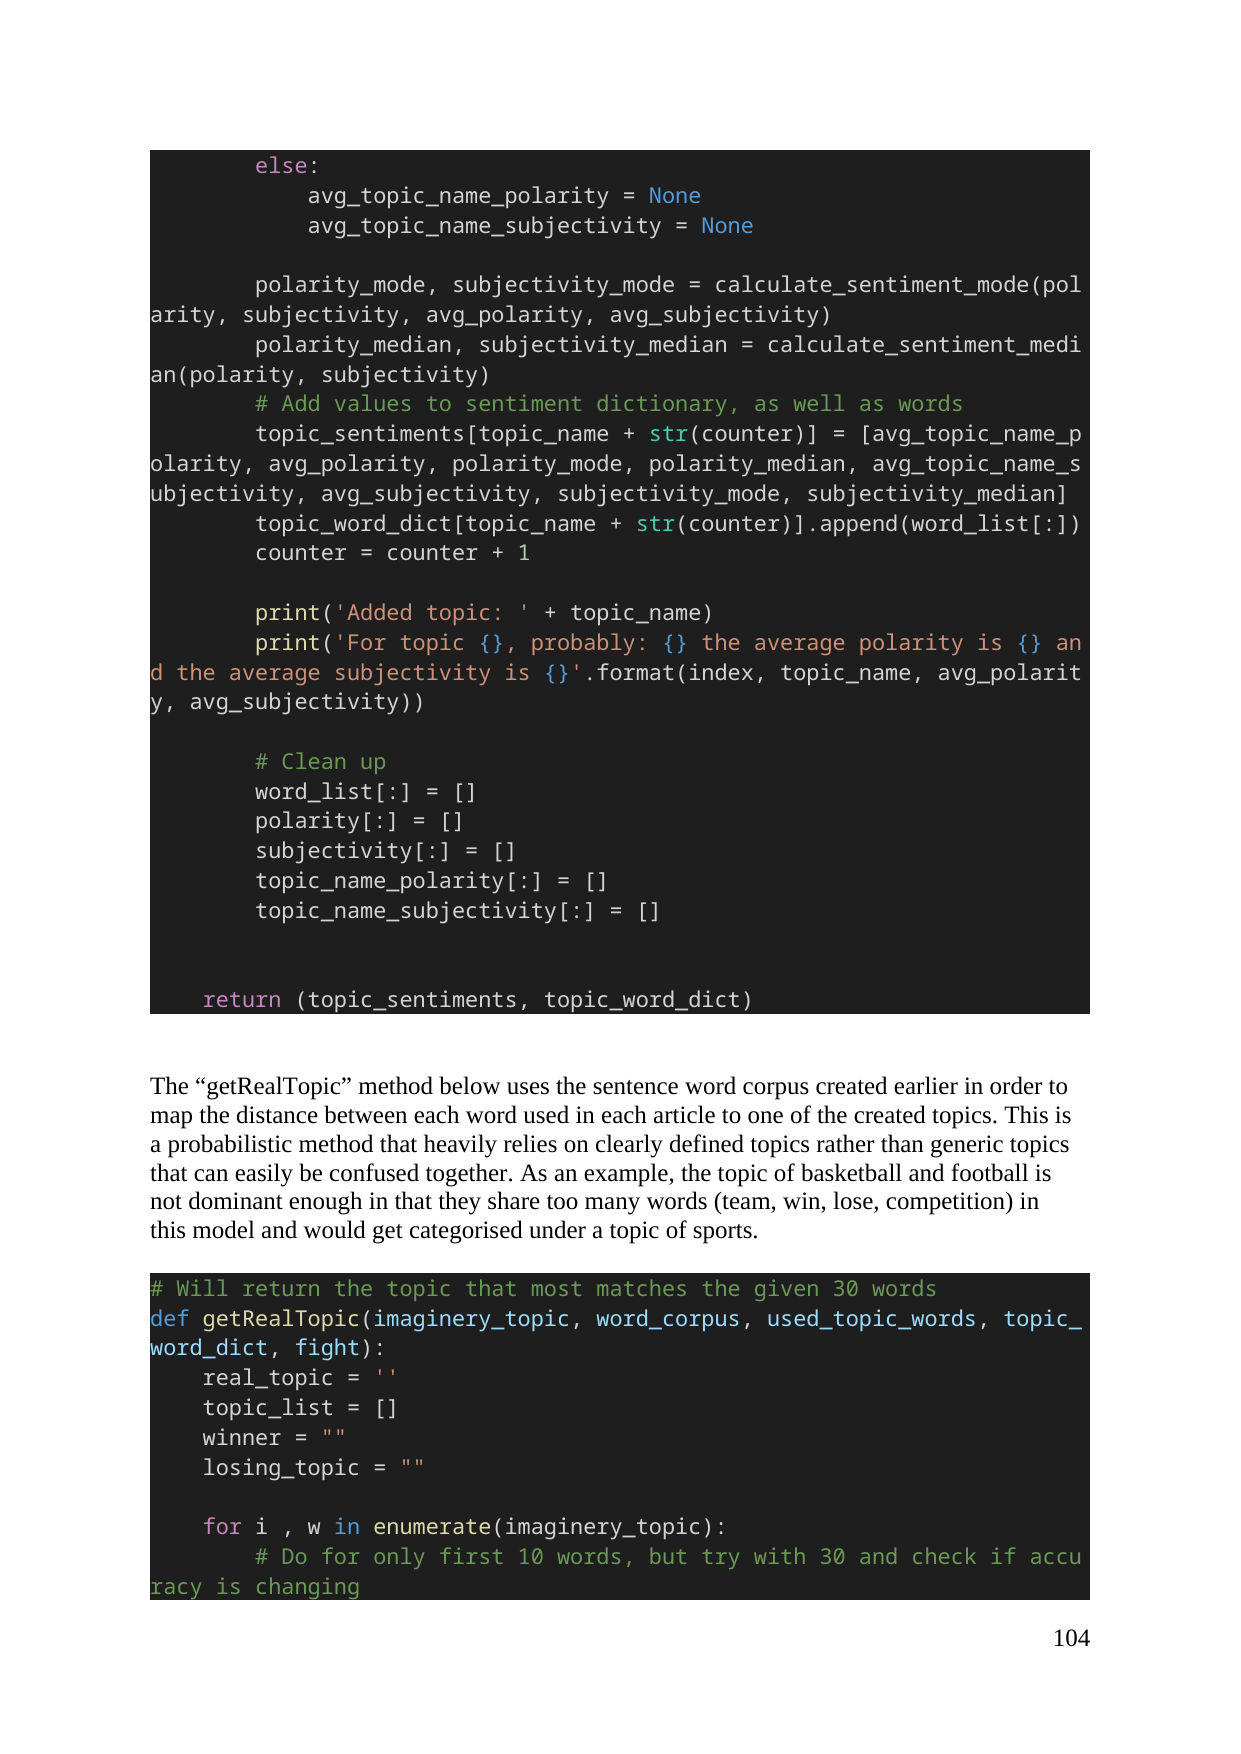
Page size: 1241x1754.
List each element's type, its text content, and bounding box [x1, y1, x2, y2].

text # Add values to sentiment dictionary, as well as words [150, 388, 1090, 418]
text polarity_median, subjectivity_median = calculate_sentiment_median(polarity, subjectivity) [150, 329, 1090, 388]
text # Do for only first 10 words, but try with 30 and check if accuracy is changing [150, 1541, 1090, 1600]
text topic_name_subjectivity[:] = [] [150, 895, 1090, 924]
text losing_topic = "" [150, 1451, 1090, 1481]
text topic_sentiments[topic_name + str(counter)] = [avg_topic_name_polarity, avg_polarity, polarity_mode, polarity_median, avg_topic_name_subjectivity, avg_subjectivity, subjectivity_mode, subjectivity_median] [150, 418, 1090, 507]
text def getRealTopic(imaginery_topic, word_corpus, used_topic_words, topic_word_dict, fight): [150, 1302, 1090, 1362]
text topic_name_polarity[:] = [] [150, 865, 1090, 895]
text real_topic = '' [150, 1362, 1090, 1392]
text counter = counter + 1 [150, 537, 1090, 567]
text print('Added topic: ' + topic_name) [150, 597, 1090, 627]
text for i , w in enumerate(imaginery_topic): [150, 1511, 1090, 1541]
text word_list[:] = [] [150, 776, 1090, 805]
text avg_topic_name_polarity = None [150, 180, 1090, 209]
text # Will return the topic that most matches the given 30 words [150, 1273, 1090, 1302]
text print('For topic {}, probably: {} the average polarity is {} and the average subjectivity is {}'.format(index, topic_name, avg_polarity, avg_subjectivity)) [150, 627, 1090, 716]
text topic_word_dict[topic_name + str(counter)].append(word_list[:]) [150, 507, 1090, 537]
text polarity[:] = [] [150, 805, 1090, 835]
text The “getRealTopic” method below uses the sentence word corpus created earlier in order to map the distance between each word used in each article to one of the created topics. This is a probabilistic method that heavily relies on clearly defined topics rather than generic topics that can easily be confused together. As an example, the topic of basketball and football is not dominant enough in that they share too many words (team, win, lose, competition) in this model and would get categorised under a topic of sports. [150, 1071, 1080, 1244]
text # Clean up [150, 746, 1090, 776]
text return (topic_sentiments, topic_word_dict) [150, 984, 1090, 1014]
text winner = "" [150, 1422, 1090, 1451]
text subjectivity[:] = [] [150, 835, 1090, 865]
text else: [150, 150, 1090, 180]
text polarity_mode, subjectivity_mode = calculate_sentiment_mode(polarity, subjectivity, avg_polarity, avg_subjectivity) [150, 269, 1090, 329]
text topic_list = [] [150, 1392, 1090, 1422]
text avg_topic_name_subjectivity = None [150, 209, 1090, 239]
